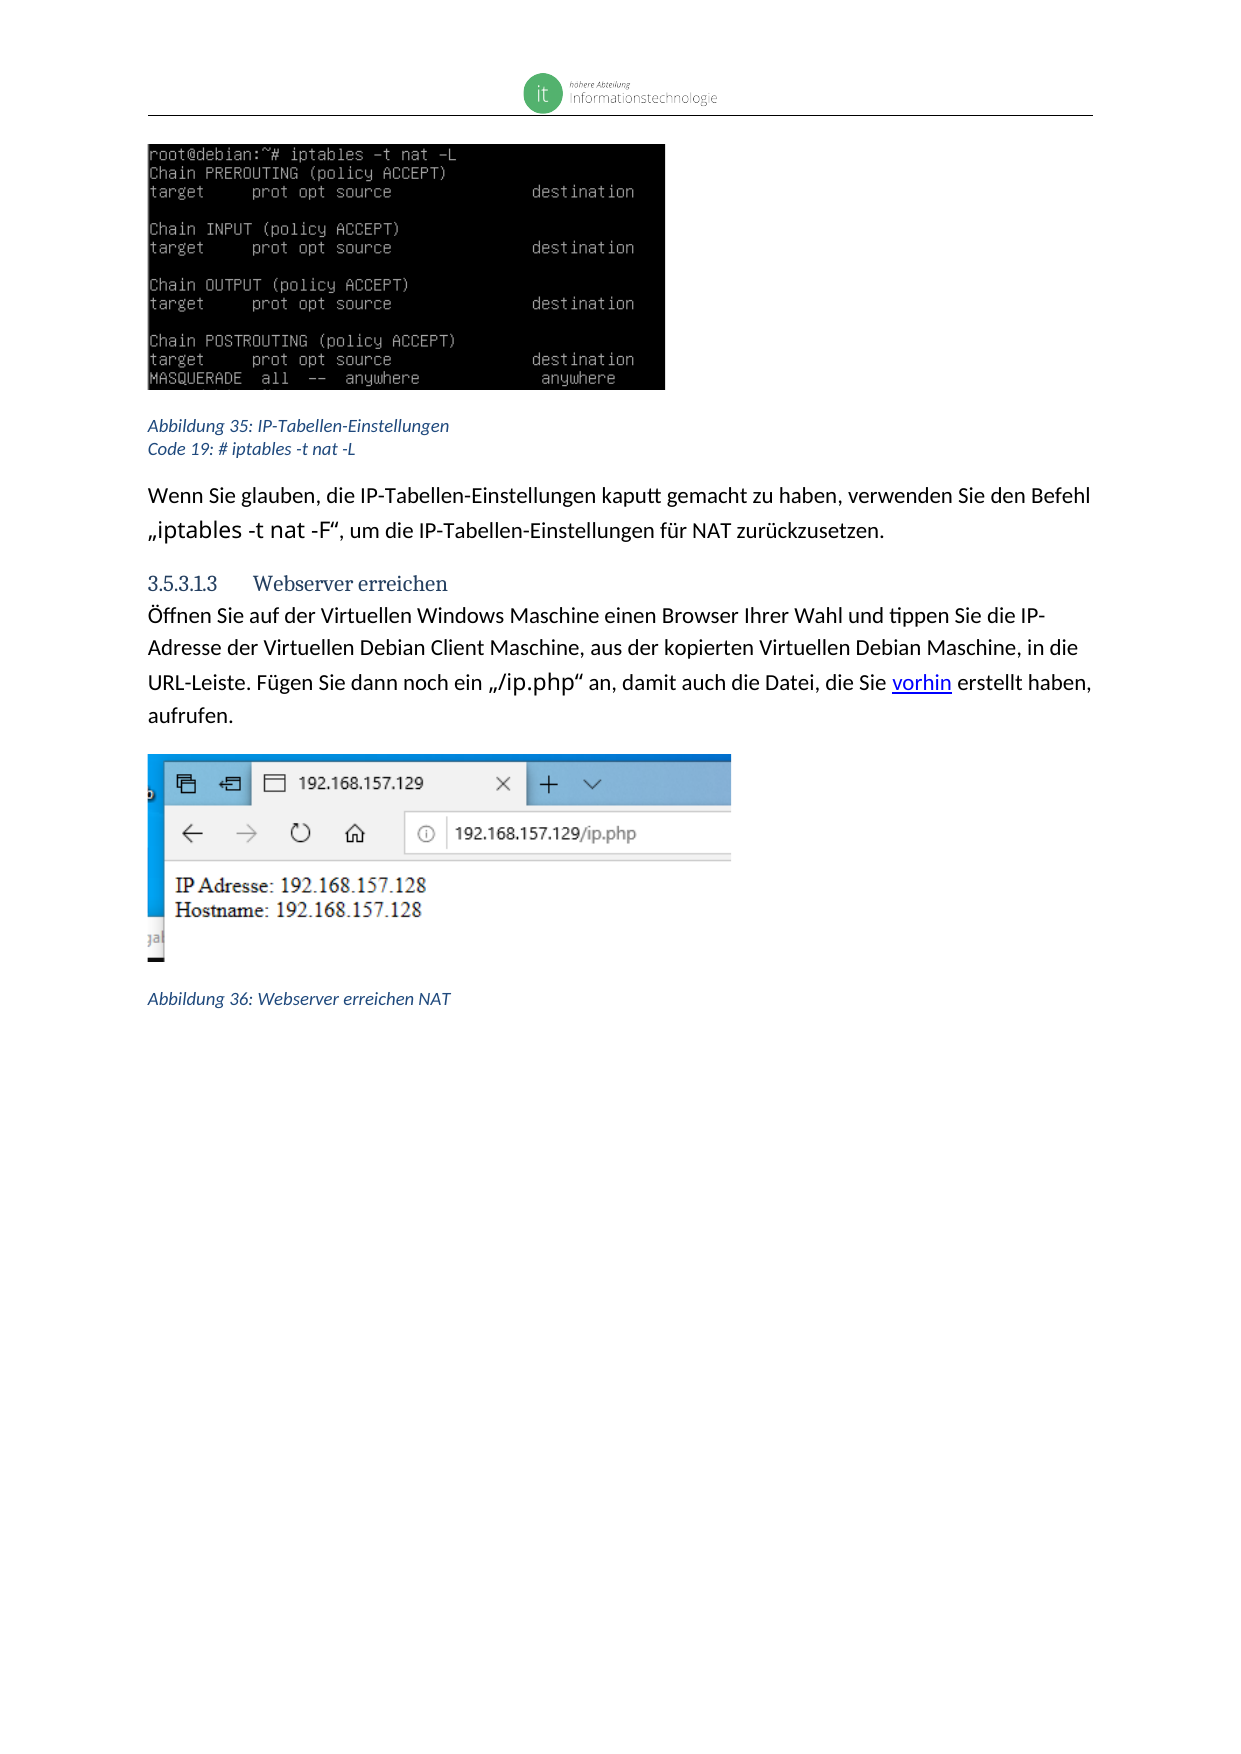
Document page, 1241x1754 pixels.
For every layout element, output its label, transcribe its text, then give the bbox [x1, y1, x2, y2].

text Wenn Sie glauben, die IP-Tabellen-Einstellungen kaputt gemacht zu haben, verwenden Sie den Befehl „iptables -t nat -F“, um die IP-Tabellen-Einstellungen für NAT zurückzusetzen. [148, 481, 1093, 545]
picture [523, 73, 717, 114]
picture [147, 787, 158, 803]
picture [147, 144, 666, 390]
text Öffnen Sie auf der Virtuellen Windows Maschine einen Browser Ihrer Wahl und tippen Sie die IP-Adresse der Virtuellen Debian Client Maschine, aus der kopierten Virtuellen Debian Maschine, in die URL-Leiste. Fügen Sie dann noch ein „/ip.php“ an, damit auch die Datei, die Sie vorhin erstellt haben, aufrufen. [148, 601, 1093, 729]
subtitle Webserver erreichen [148, 571, 1093, 597]
picture [147, 754, 732, 962]
